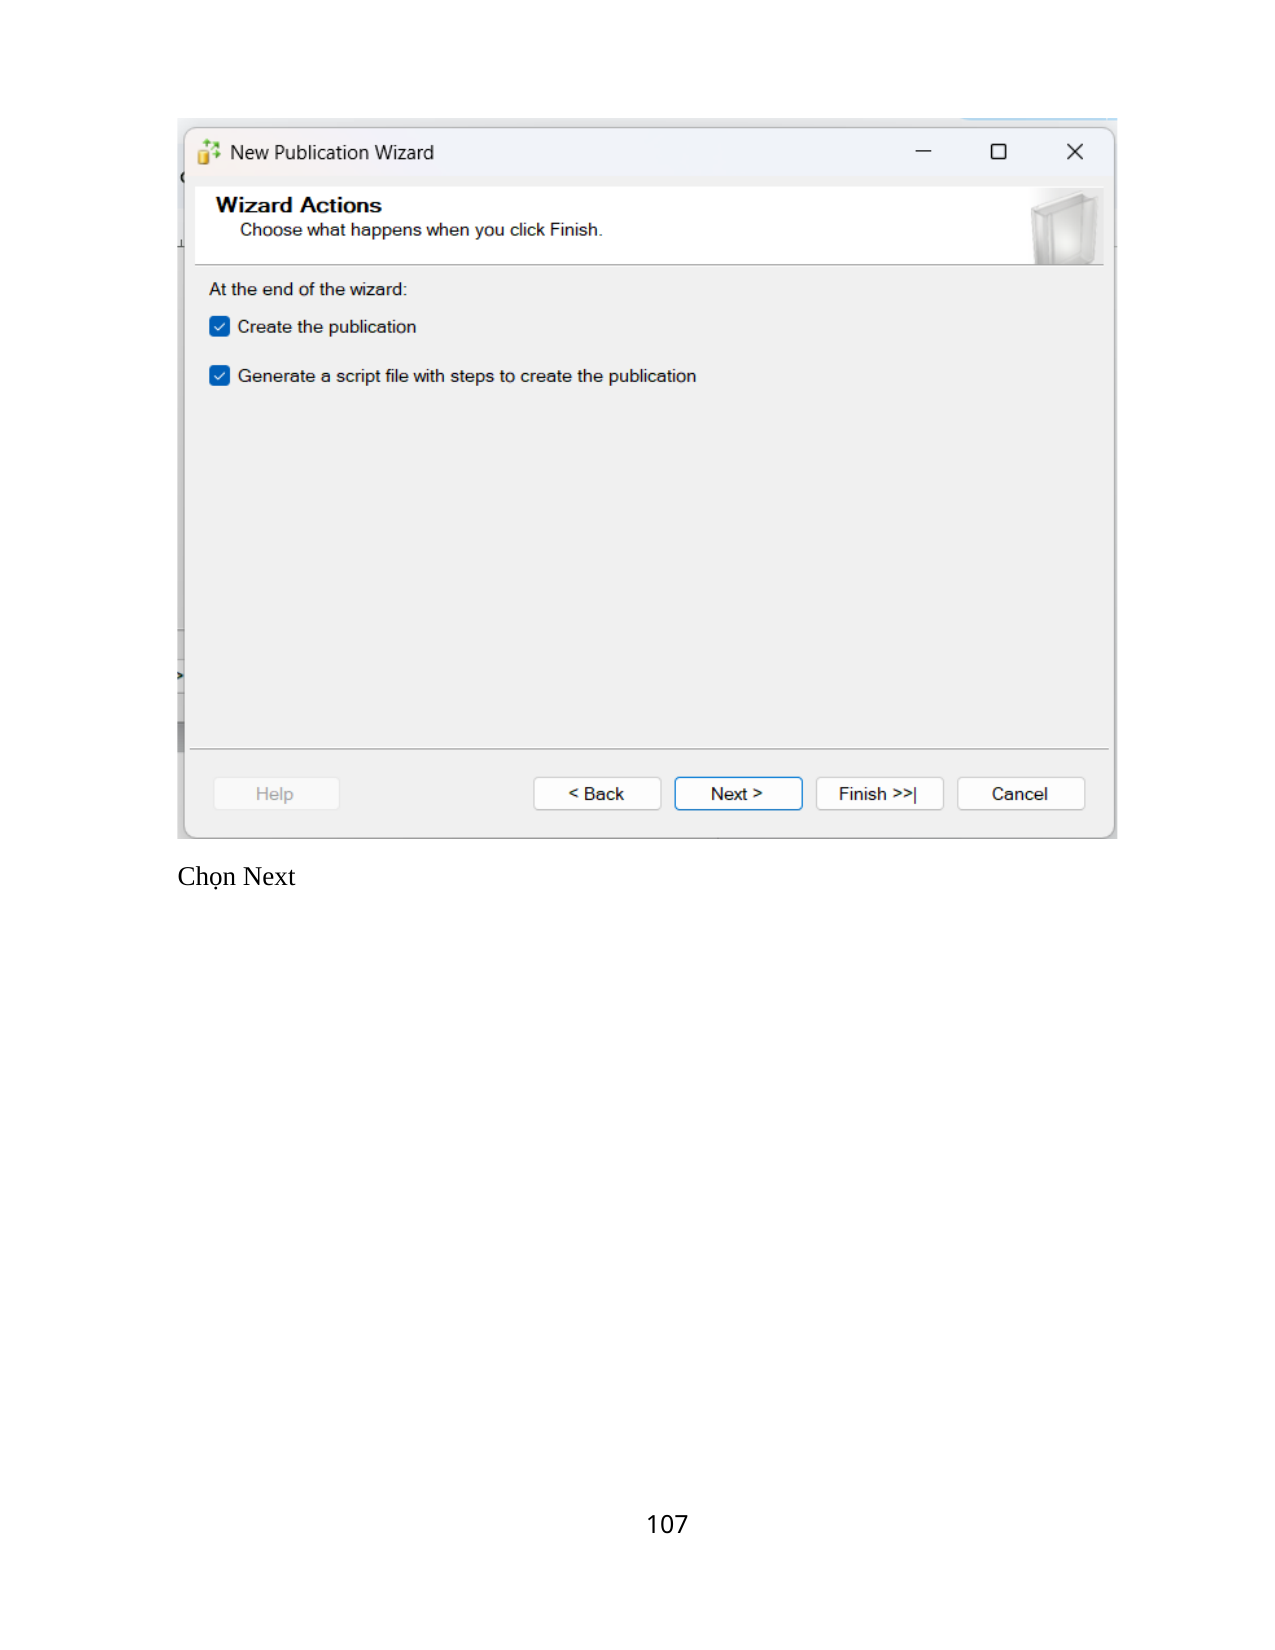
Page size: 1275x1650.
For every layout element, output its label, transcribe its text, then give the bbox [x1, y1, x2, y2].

picture [177, 118, 1118, 839]
text Chọn Next [177, 860, 1157, 891]
